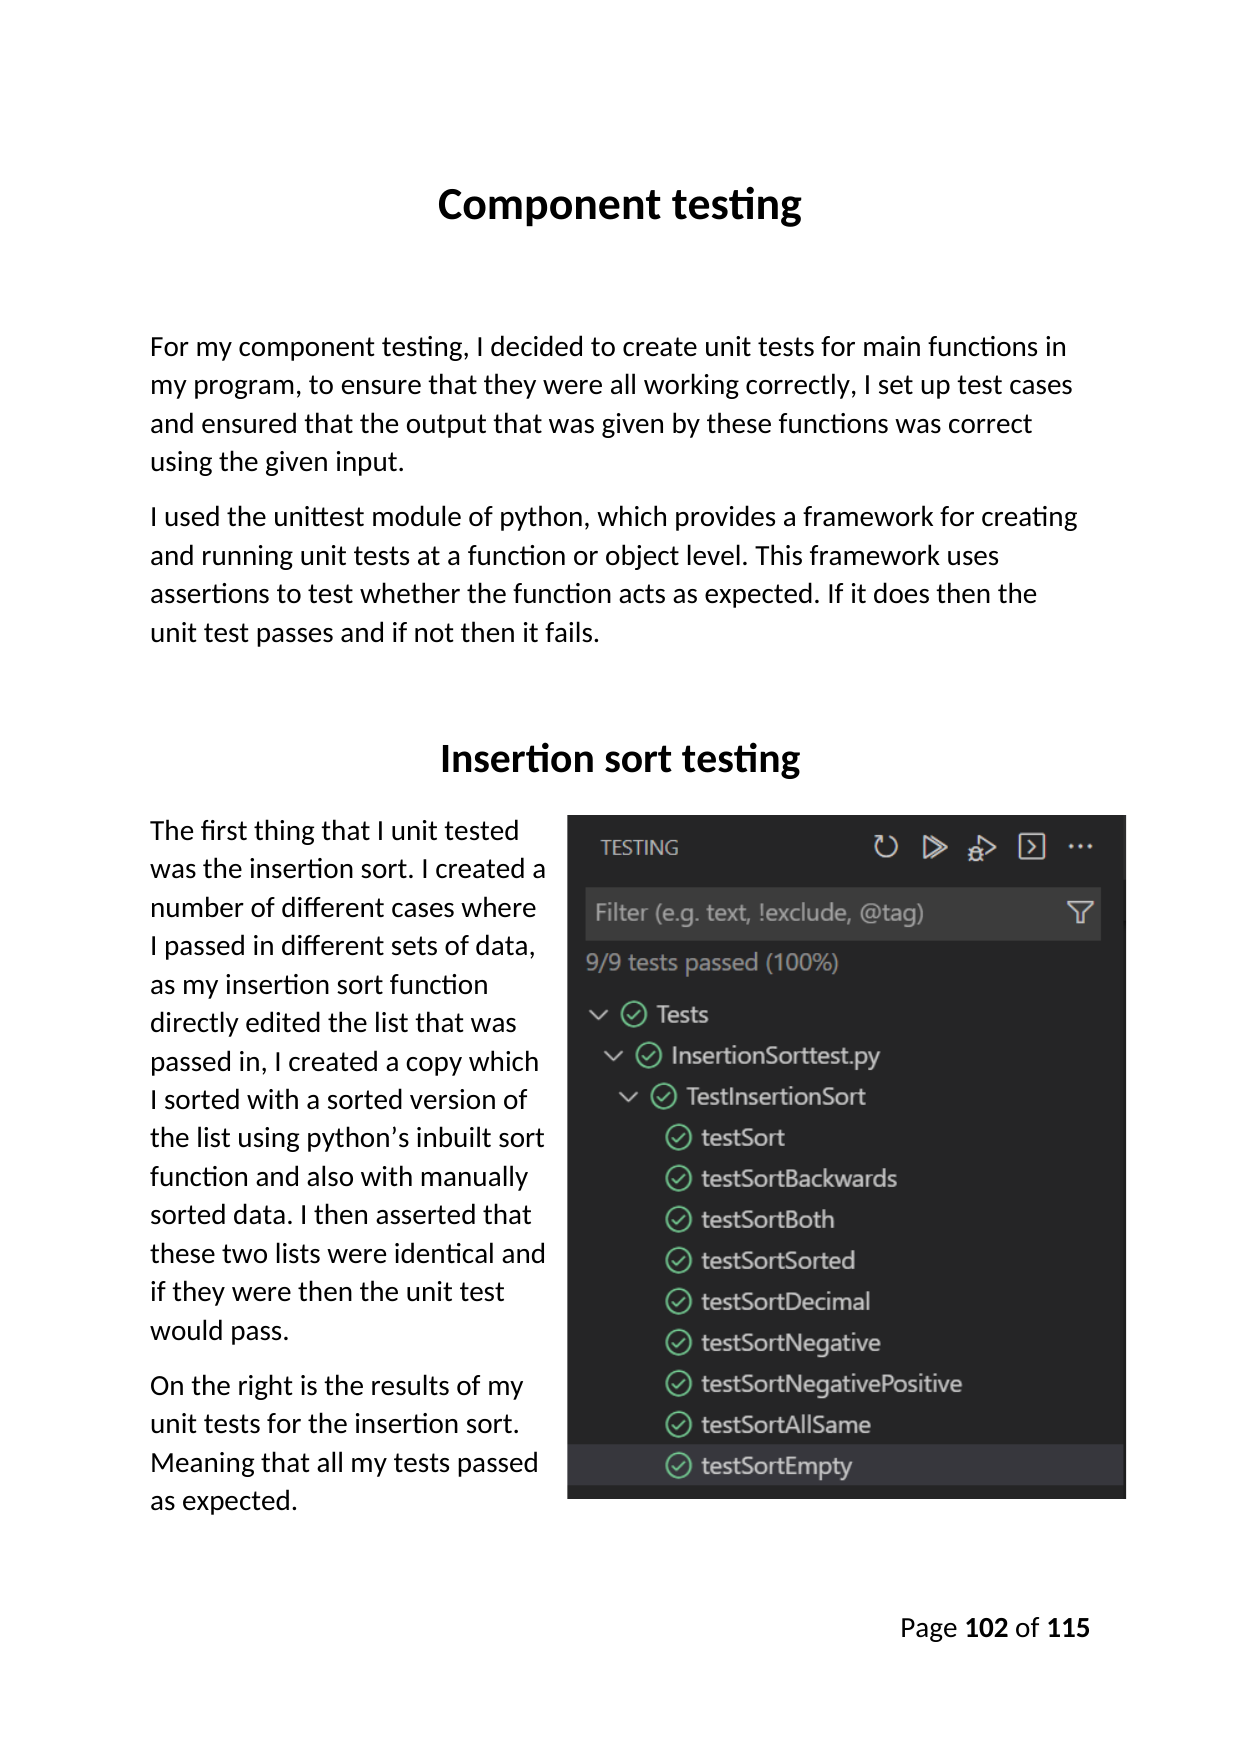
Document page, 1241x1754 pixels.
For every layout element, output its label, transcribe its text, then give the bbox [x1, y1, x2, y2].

picture [567, 815, 1127, 1499]
text The first thing that I unit tested was the insertion sort. I created a number of different cases where I passed in different sets of data, as my insertion sort function directly edited the list that was passed in, I created a copy which I sorted with a sorted version of the list using python’s inbuilt sort function and also with manually sorted data. I then asserted that these two lists were identical and if they were then the unit test would pass. [150, 812, 1090, 1347]
text On the right is the results of my unit tests for the insertion sort. Meaning that all my tests passed as expected. [150, 1367, 1090, 1518]
text For my component testing, I decided to create unit tests for main functions in my program, to ensure that they were all working correctly, I set up test cases and ensured that the output that was given by these functions was correct using the given input. [150, 328, 1090, 479]
subtitle Component testing [150, 175, 1090, 231]
subtitle Insertion sort testing [150, 732, 1090, 783]
text I used the unittest module of python, which provides a framework for creating and running unit tests at a function or object level. This framework uses assertions to test whether the function acts as expected. If it does then the unit test passes and if not then it fails. [150, 498, 1090, 649]
